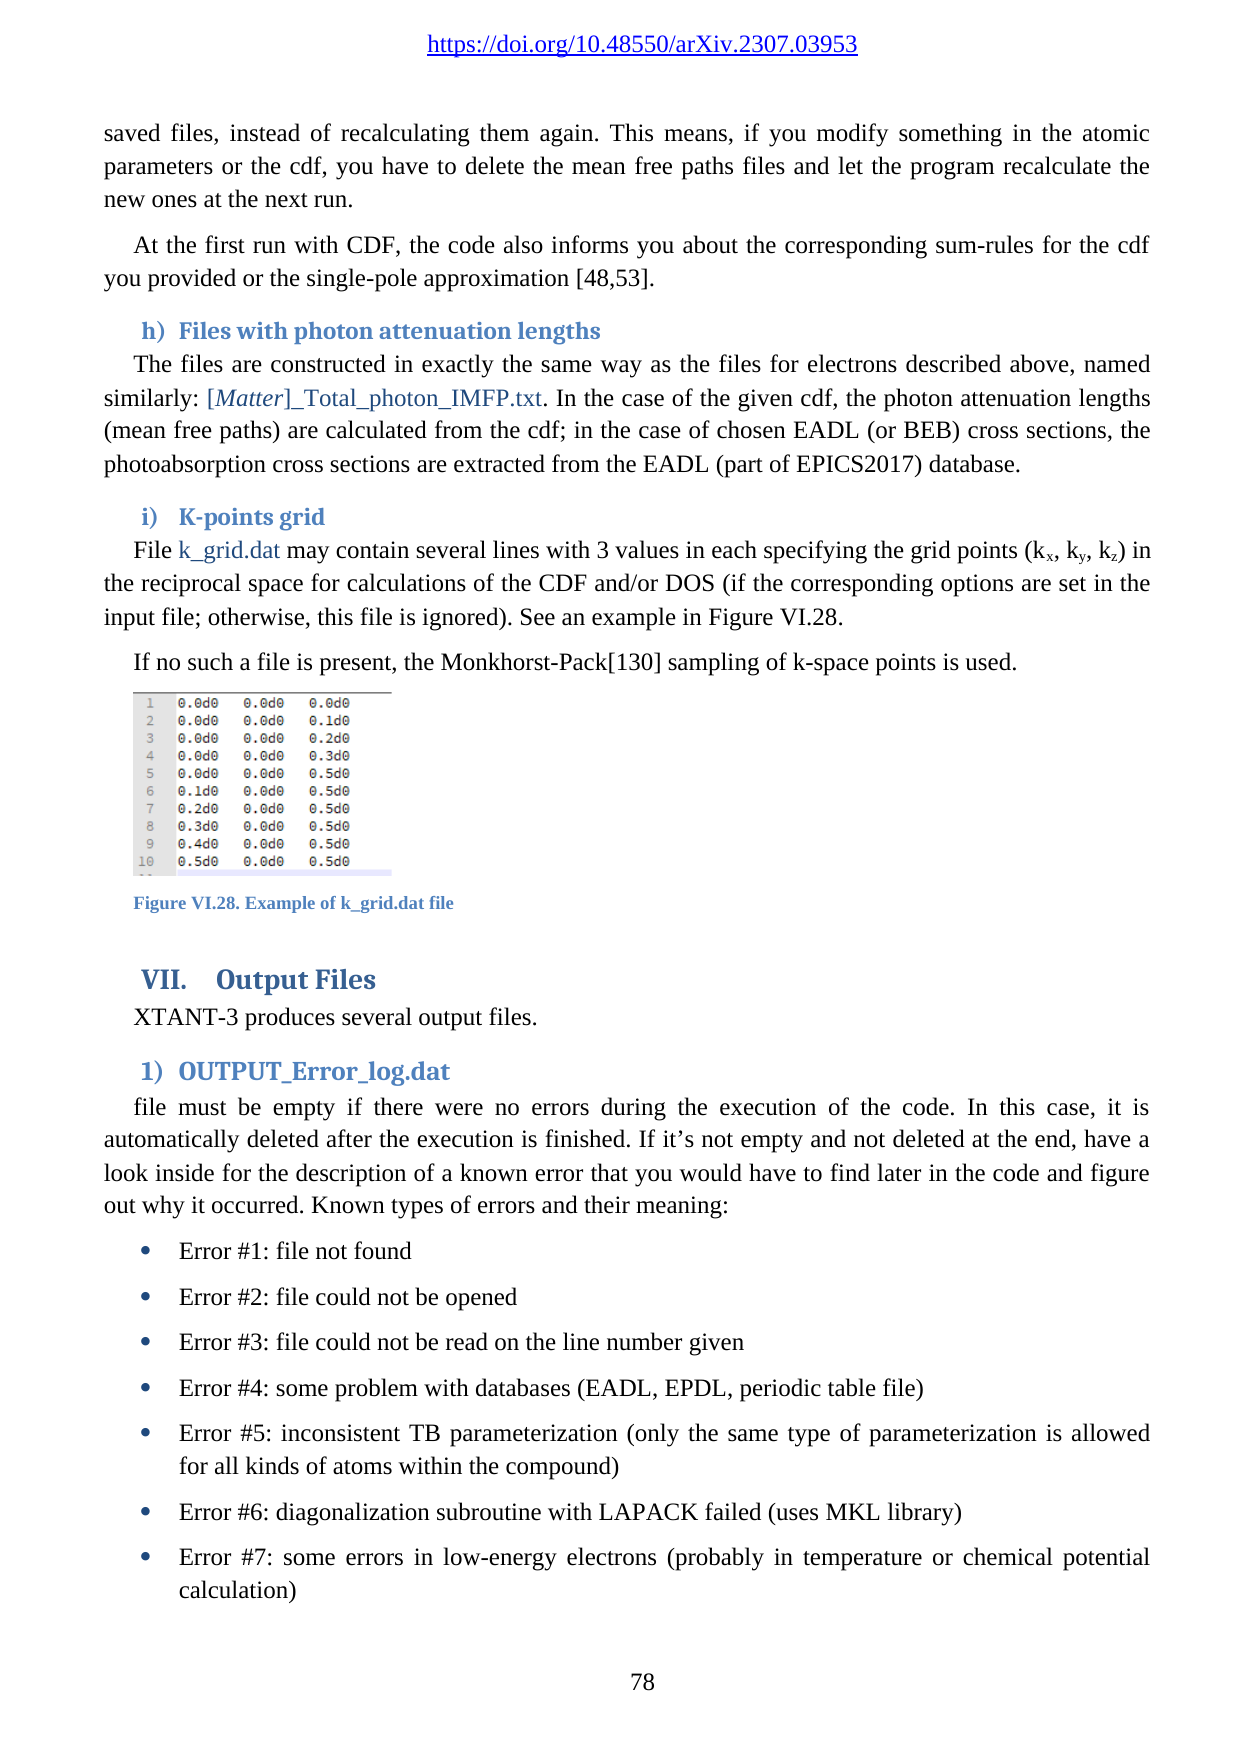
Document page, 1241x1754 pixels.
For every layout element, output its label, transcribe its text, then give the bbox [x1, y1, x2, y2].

text file must be empty if there were no errors during the execution of the code. In this case, it is automatically deleted after the execution is finished. If it’s not empty and not deleted at the end, have a look inside for the description of a known error that you would have to find later in the code and figure out why it occurred. Known types of errors and their meaning: [103, 1092, 1152, 1219]
text XTANT-3 produces several output files. [103, 1002, 1152, 1031]
list Error #4: some problem with databases (EADL, EPDL, periodic table file) [141, 1373, 1152, 1401]
picture [133, 692, 392, 876]
text If no such a file is present, the Monkhorst-Pack[130] sampling of k-space points is used. [103, 647, 1152, 676]
subtitle K-points grid [141, 502, 1152, 531]
subtitle Output Files [141, 963, 1152, 997]
subtitle Files with photon attenuation lengths [141, 317, 1152, 345]
text At the first run with CDF, the code also informs you about the corresponding sum-rules for the cdf you provided or the single-pole approximation [48,53]. [103, 230, 1152, 291]
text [103, 118, 1152, 213]
text The files are constructed in exactly the same way as the files for electrons described above, named similarly: [Matter]_Total_photon_IMFP.txt. In the case of the given cdf, the photon attenuation lengths (mean free paths) are calculated from the cdf; in the case of chosen EADL (or BEB) cross sections, the photoabsorption cross sections are extracted from the EADL (part of EPICS2017) database. [103, 349, 1152, 477]
list Error #1: file not found [141, 1236, 1152, 1265]
subtitle OUTPUT_Error_log.dat [141, 1056, 1152, 1087]
list Error #5: inconsistent TB parameterization (only the same type of parameterization is allowed for all kinds of atoms within the compound) [141, 1418, 1152, 1480]
list Error #2: file could not be opened [141, 1282, 1152, 1310]
list Error #3: file could not be read on the line number given [141, 1327, 1152, 1356]
list Error #6: diagonalization subroutine with LAPACK failed (uses MKL library) [141, 1497, 1152, 1526]
list Error #7: some errors in low-energy electrons (probably in temperature or chemical potential calculation) [141, 1542, 1152, 1604]
